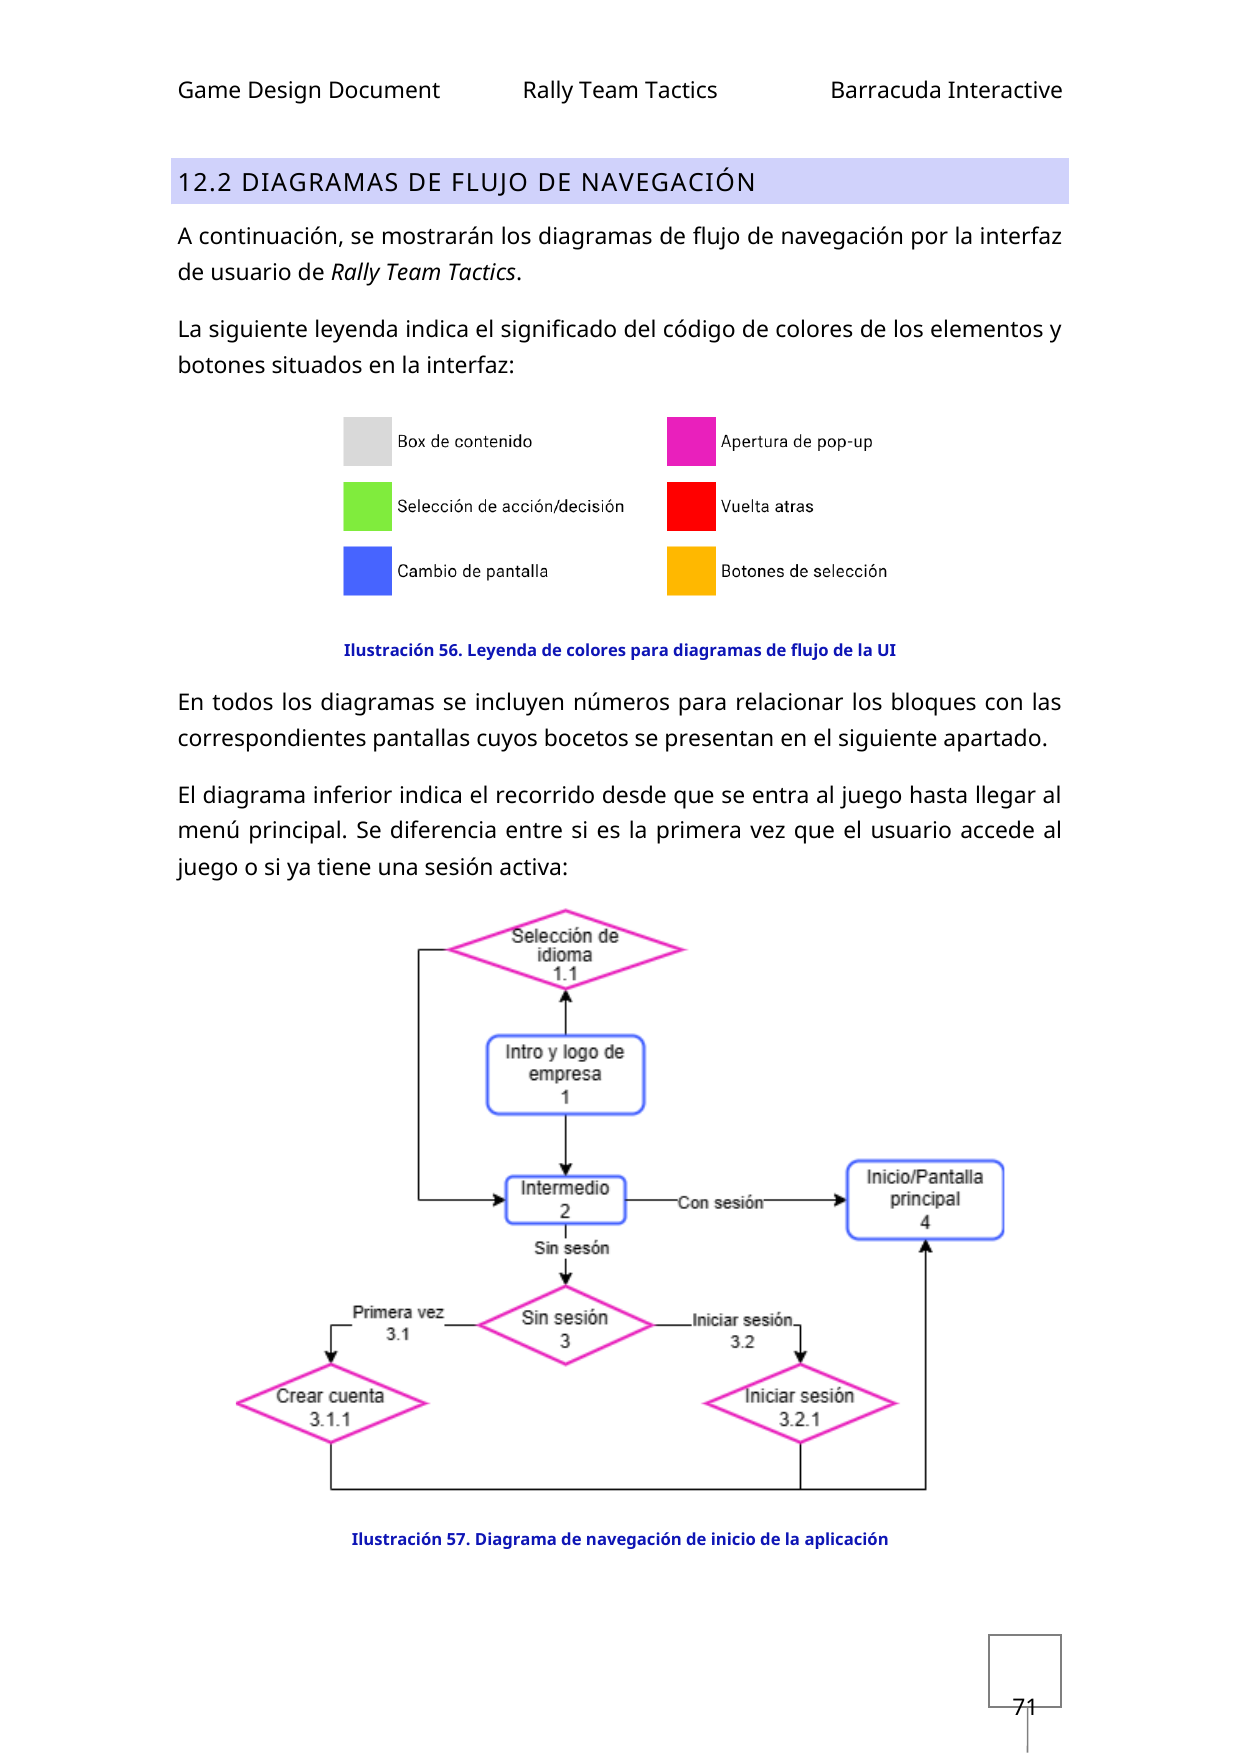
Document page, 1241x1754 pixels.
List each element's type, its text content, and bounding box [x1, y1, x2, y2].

text En todos los diagramas se incluyen números para relacionar los bloques con las correspondientes pantallas cuyos bocetos se presentan en el siguiente apartado. [177, 686, 1063, 753]
subtitle 12.2 Diagramas de flujo de navegación [177, 164, 1063, 198]
text El diagrama inferior indica el recorrido desde que se entra al juego hasta llegar al menú principal. Se diferencia entre si es la primera vez que el usuario accede al juego o si ya tiene una sesión activa: [177, 778, 1063, 882]
picture [331, 405, 910, 614]
text La siguiente leyenda indica el significado del código de colores de los elementos y botones situados en la interfaz: [177, 313, 1063, 380]
text A continuación, se mostrarán los diagramas de flujo de navegación por la interfaz de usuario de Rally Team Tactics. [177, 220, 1063, 287]
picture [235, 907, 1005, 1503]
